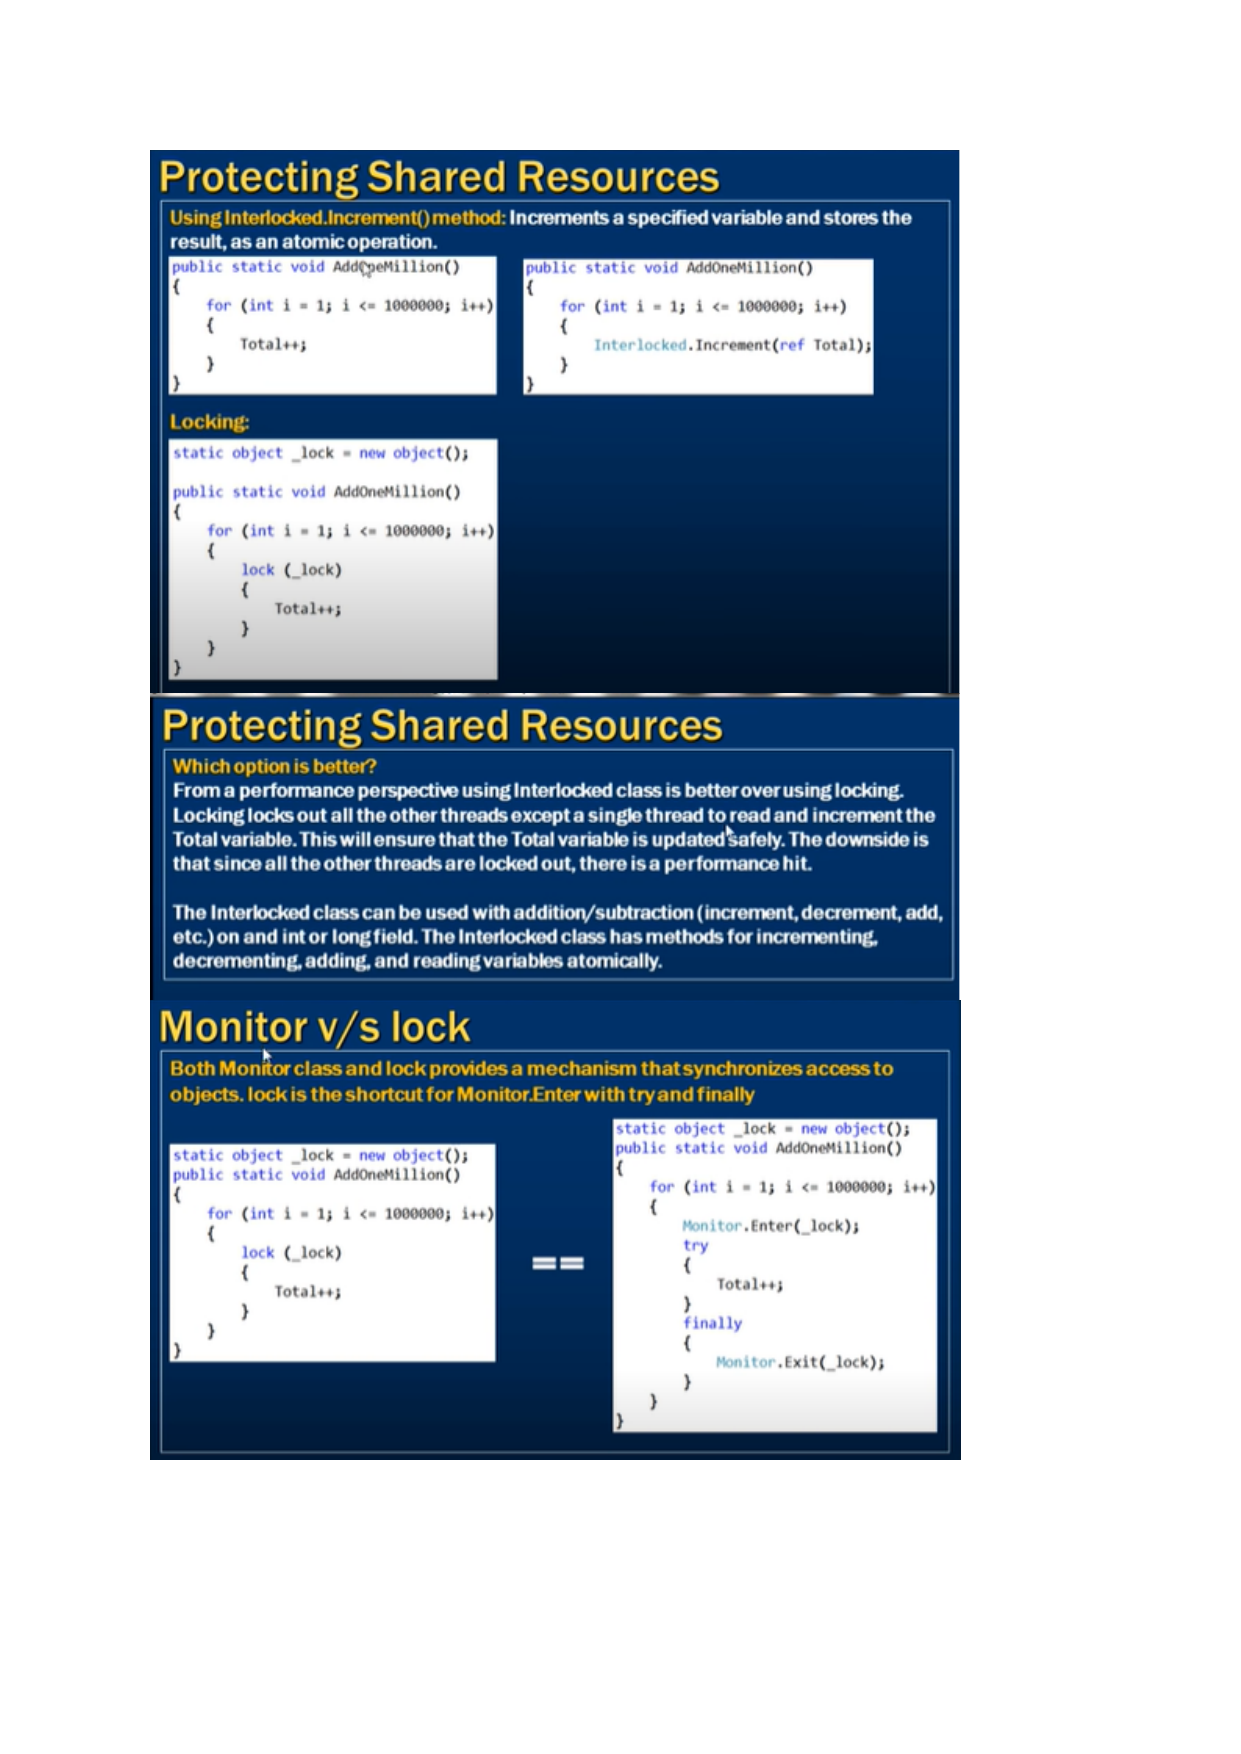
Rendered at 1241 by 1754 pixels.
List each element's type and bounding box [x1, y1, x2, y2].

picture [150, 150, 961, 1460]
